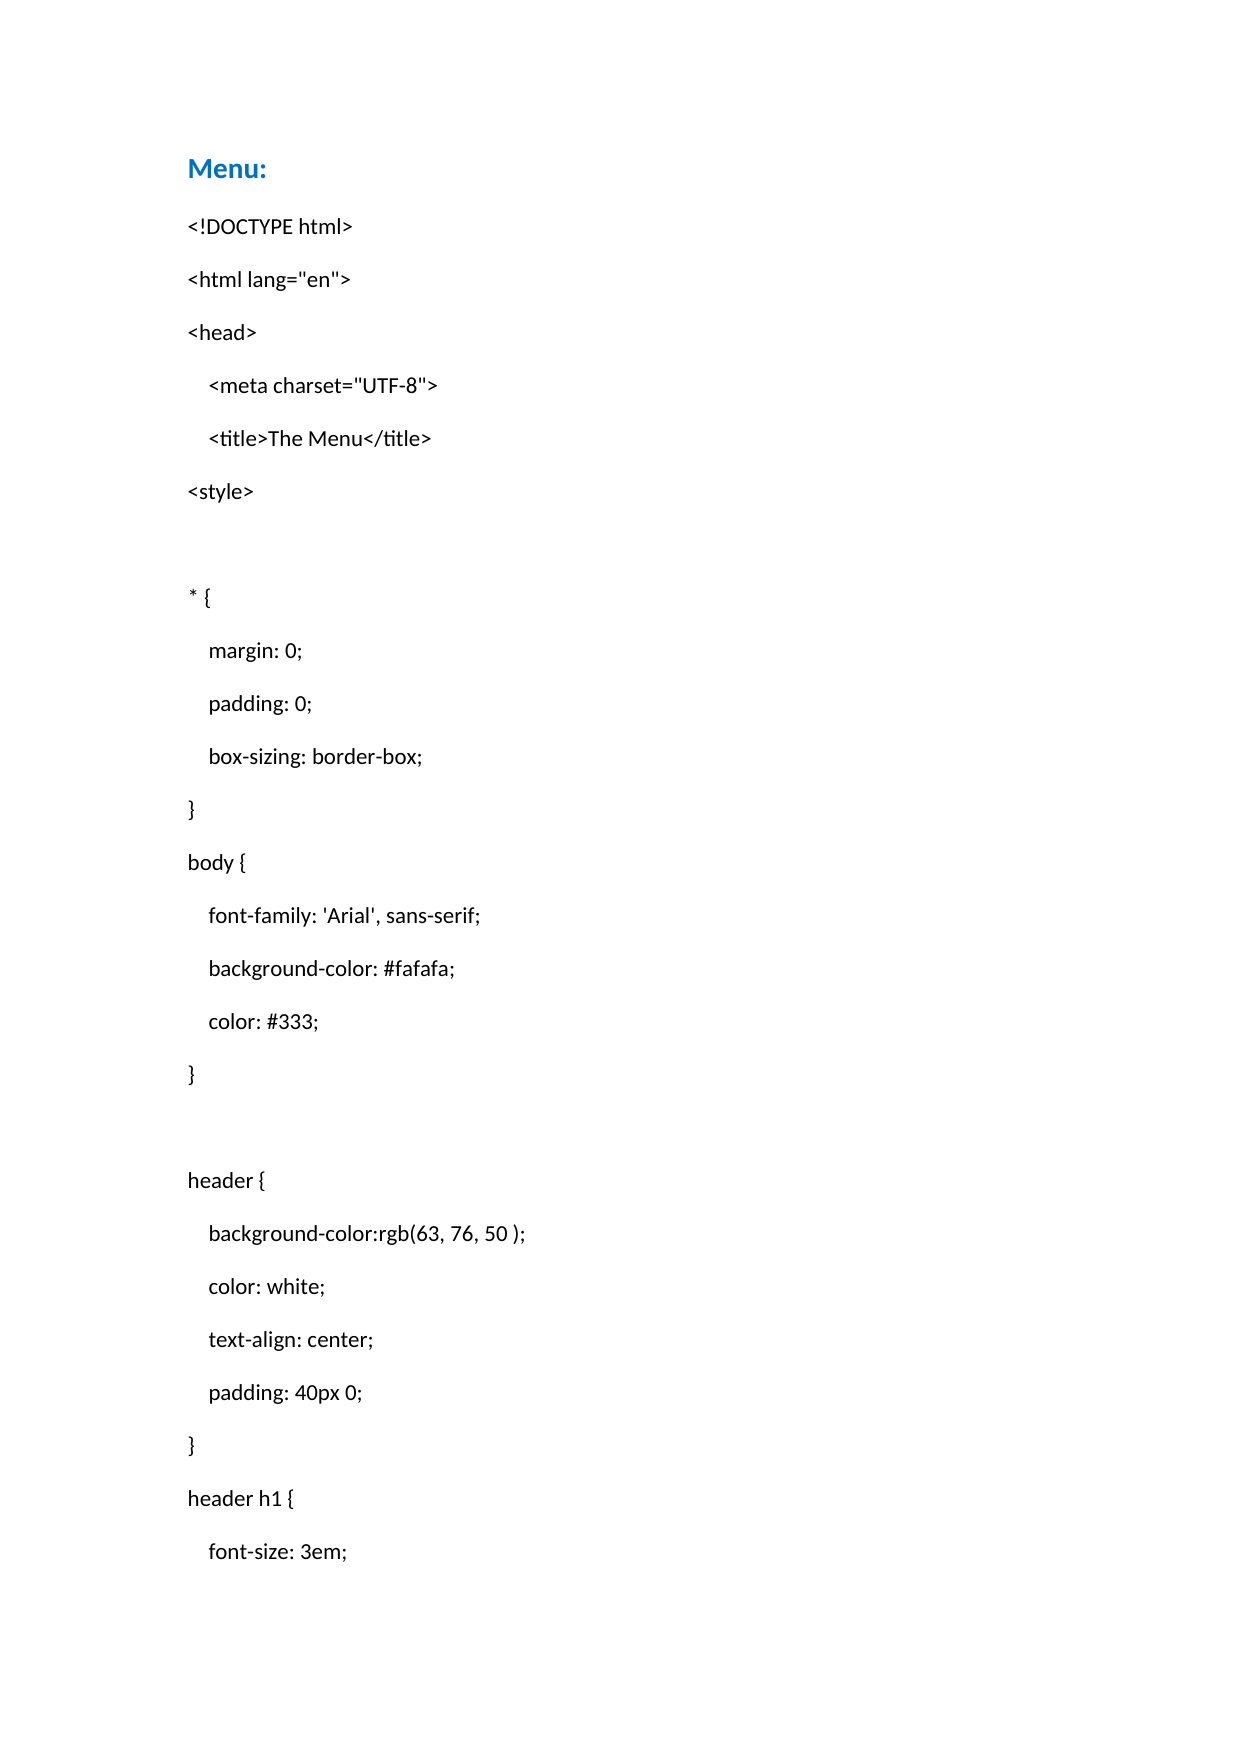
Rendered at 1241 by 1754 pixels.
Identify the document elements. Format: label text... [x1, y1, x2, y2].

text header { [187, 1166, 1053, 1194]
text font-family: 'Arial', sans-serif; [187, 901, 1053, 929]
text background-color:rgb(63, 76, 50 ); [187, 1219, 1053, 1247]
text } [187, 1060, 1053, 1088]
text box-sizing: border-box; [187, 742, 1053, 770]
text font-size: 3em; [187, 1537, 1053, 1565]
text text-align: center; [187, 1325, 1053, 1353]
text Menu: [187, 150, 1053, 186]
text color: #333; [187, 1007, 1053, 1035]
text <meta charset="UTF-8"> [187, 371, 1053, 399]
text margin: 0; [187, 636, 1053, 664]
text <title>The Menu</title> [187, 424, 1053, 452]
text body { [187, 848, 1053, 876]
text padding: 0; [187, 689, 1053, 717]
text <html lang="en"> [187, 265, 1053, 293]
text header h1 { [187, 1484, 1053, 1512]
text color: white; [187, 1272, 1053, 1300]
text padding: 40px 0; [187, 1378, 1053, 1406]
text * { [187, 583, 1053, 611]
text } [187, 795, 1053, 823]
text background-color: #fafafa; [187, 954, 1053, 982]
text <!DOCTYPE html> [187, 212, 1053, 240]
text } [187, 1431, 1053, 1459]
text <style> [187, 477, 1053, 505]
text <head> [187, 318, 1053, 346]
